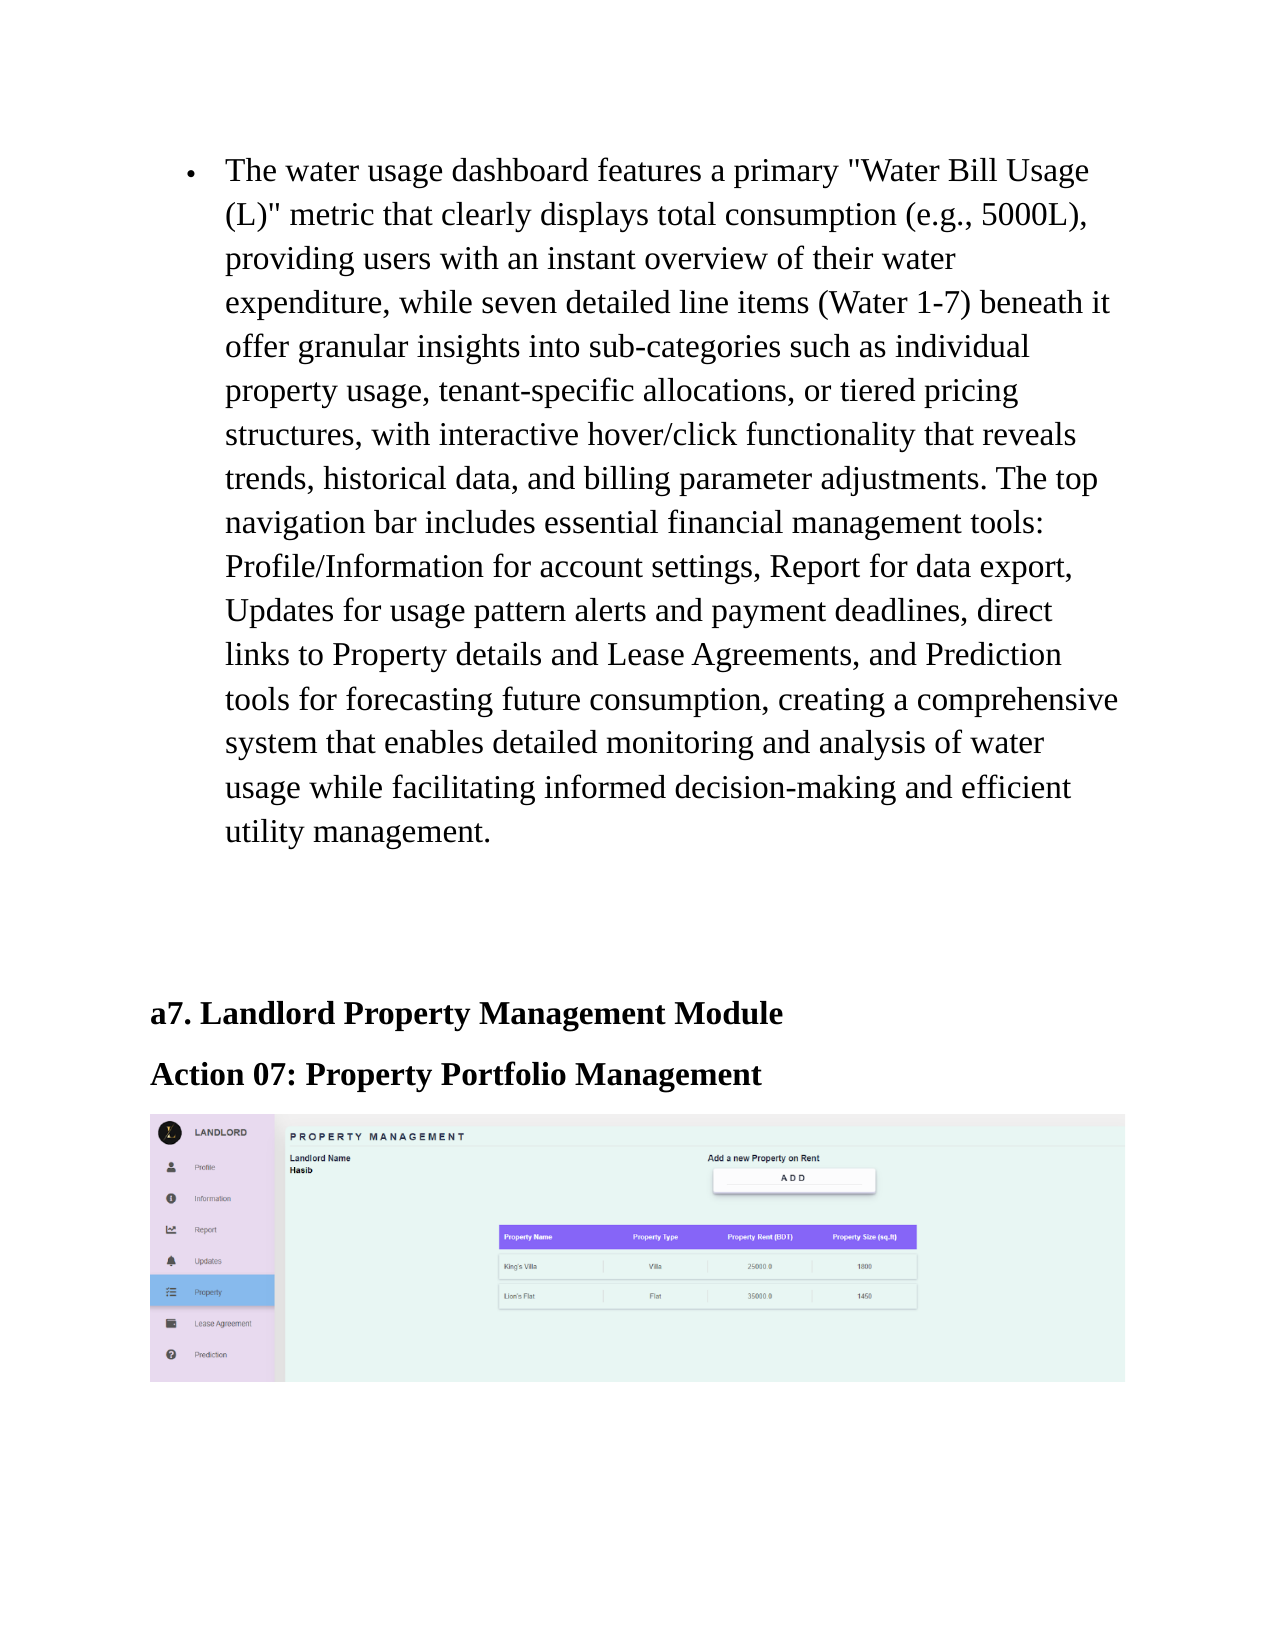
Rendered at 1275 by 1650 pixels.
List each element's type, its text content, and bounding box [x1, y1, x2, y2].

text a7. Landlord Property Management Module [150, 993, 1125, 1031]
text Action 07: Property Portfolio Management [150, 1054, 1125, 1092]
picture [150, 1114, 1125, 1382]
list The water usage dashboard features a primary "Water Bill Usage (L)" metric that clearly displays total consumption (e.g., 5000L), providing users with an instant overview of their water expenditure, while seven detailed line items (Water 1-7) beneath it offer granular insights into sub-categories such as individual property usage, tenant-specific allocations, or tiered pricing structures, with interactive hover/click functionality that reveals trends, historical data, and billing parameter adjustments. The top navigation bar includes essential financial management tools: Profile/Information for account settings, Report for data export, Updates for usage pattern alerts and payment deadlines, direct links to Property details and Lease Agreements, and Prediction tools for forecasting future consumption, creating a comprehensive system that enables detailed monitoring and analysis of water usage while facilitating informed decision-making and efficient utility management. [187, 150, 1125, 849]
